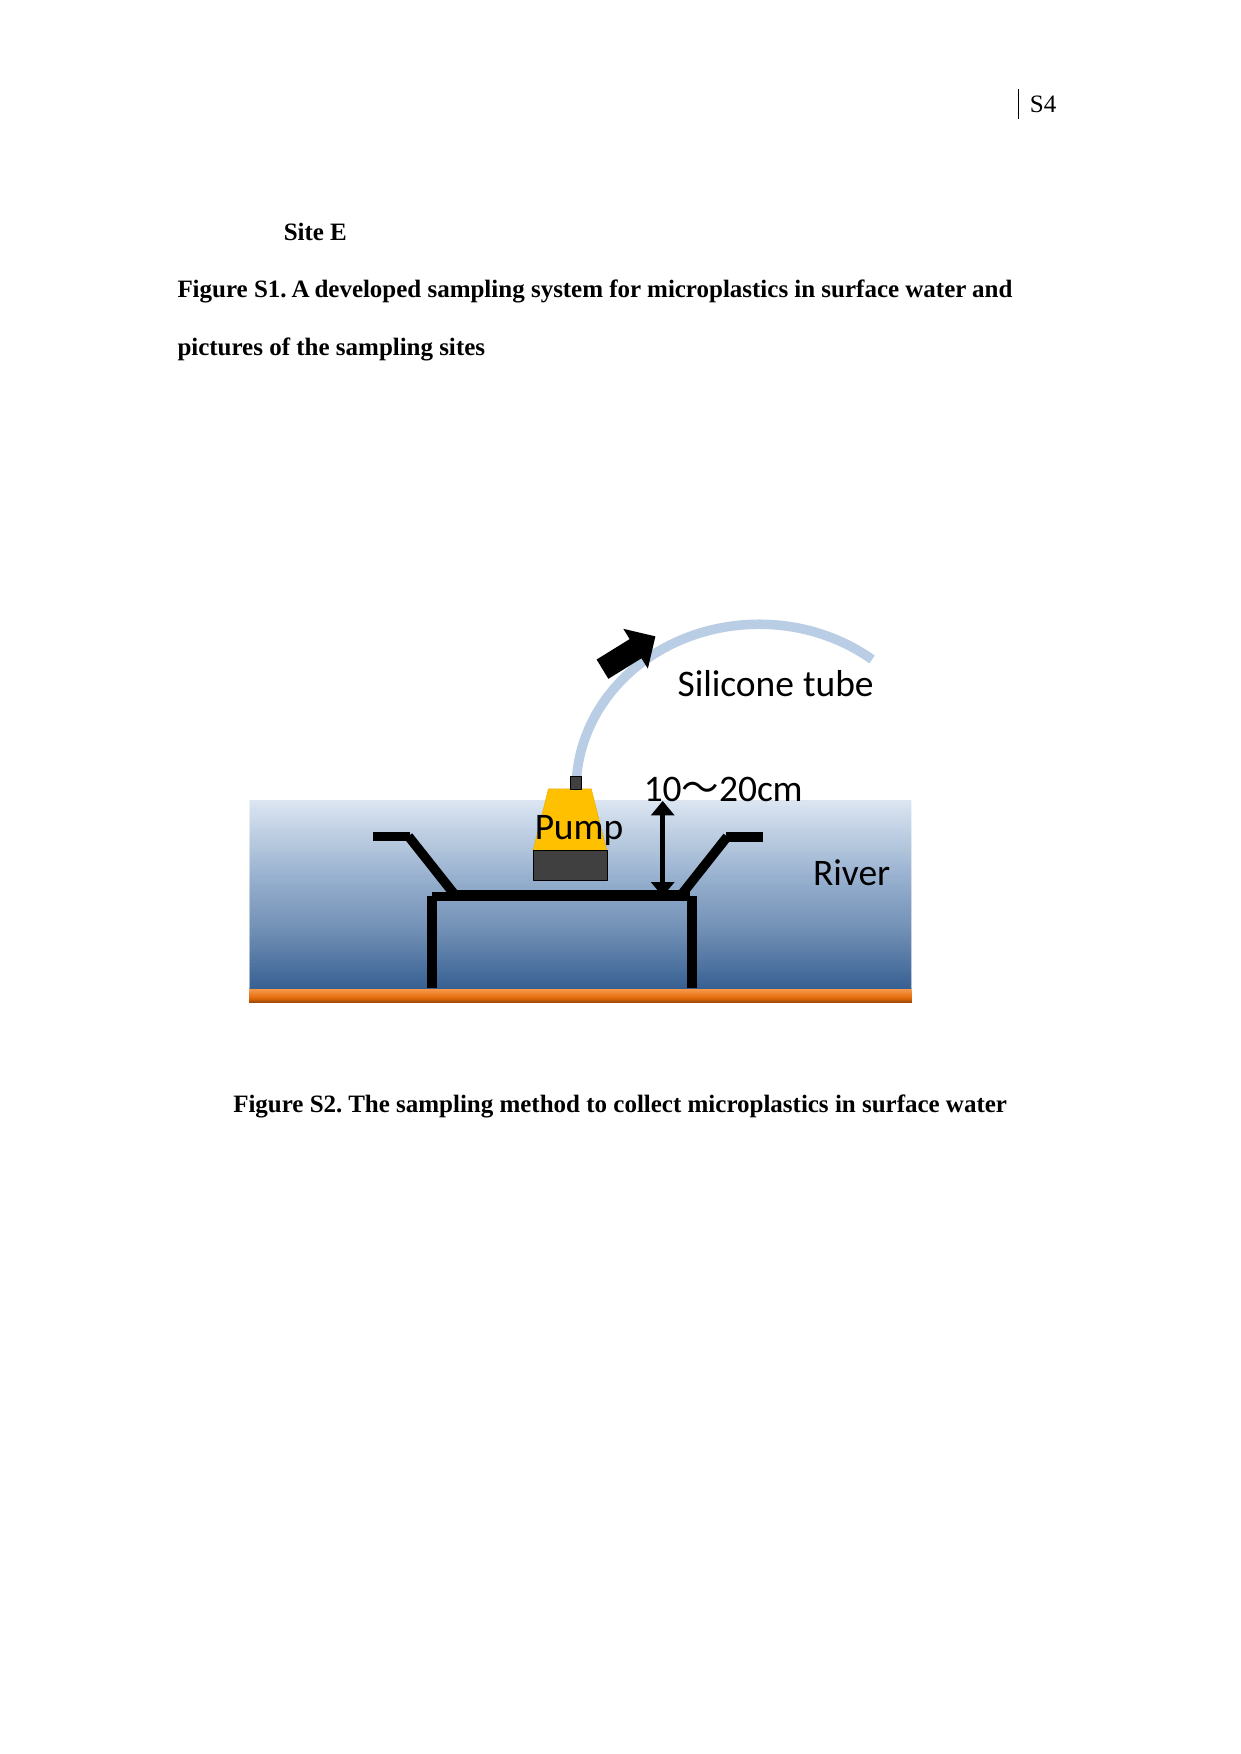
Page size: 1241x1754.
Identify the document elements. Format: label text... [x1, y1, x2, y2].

text Figure S2. The sampling method to collect microplastics in surface water [177, 1089, 1063, 1118]
text Site E [177, 217, 1063, 246]
text Figure S1. A developed sampling system for microplastics in surface water and pictures of the sampling sites [177, 274, 1063, 361]
